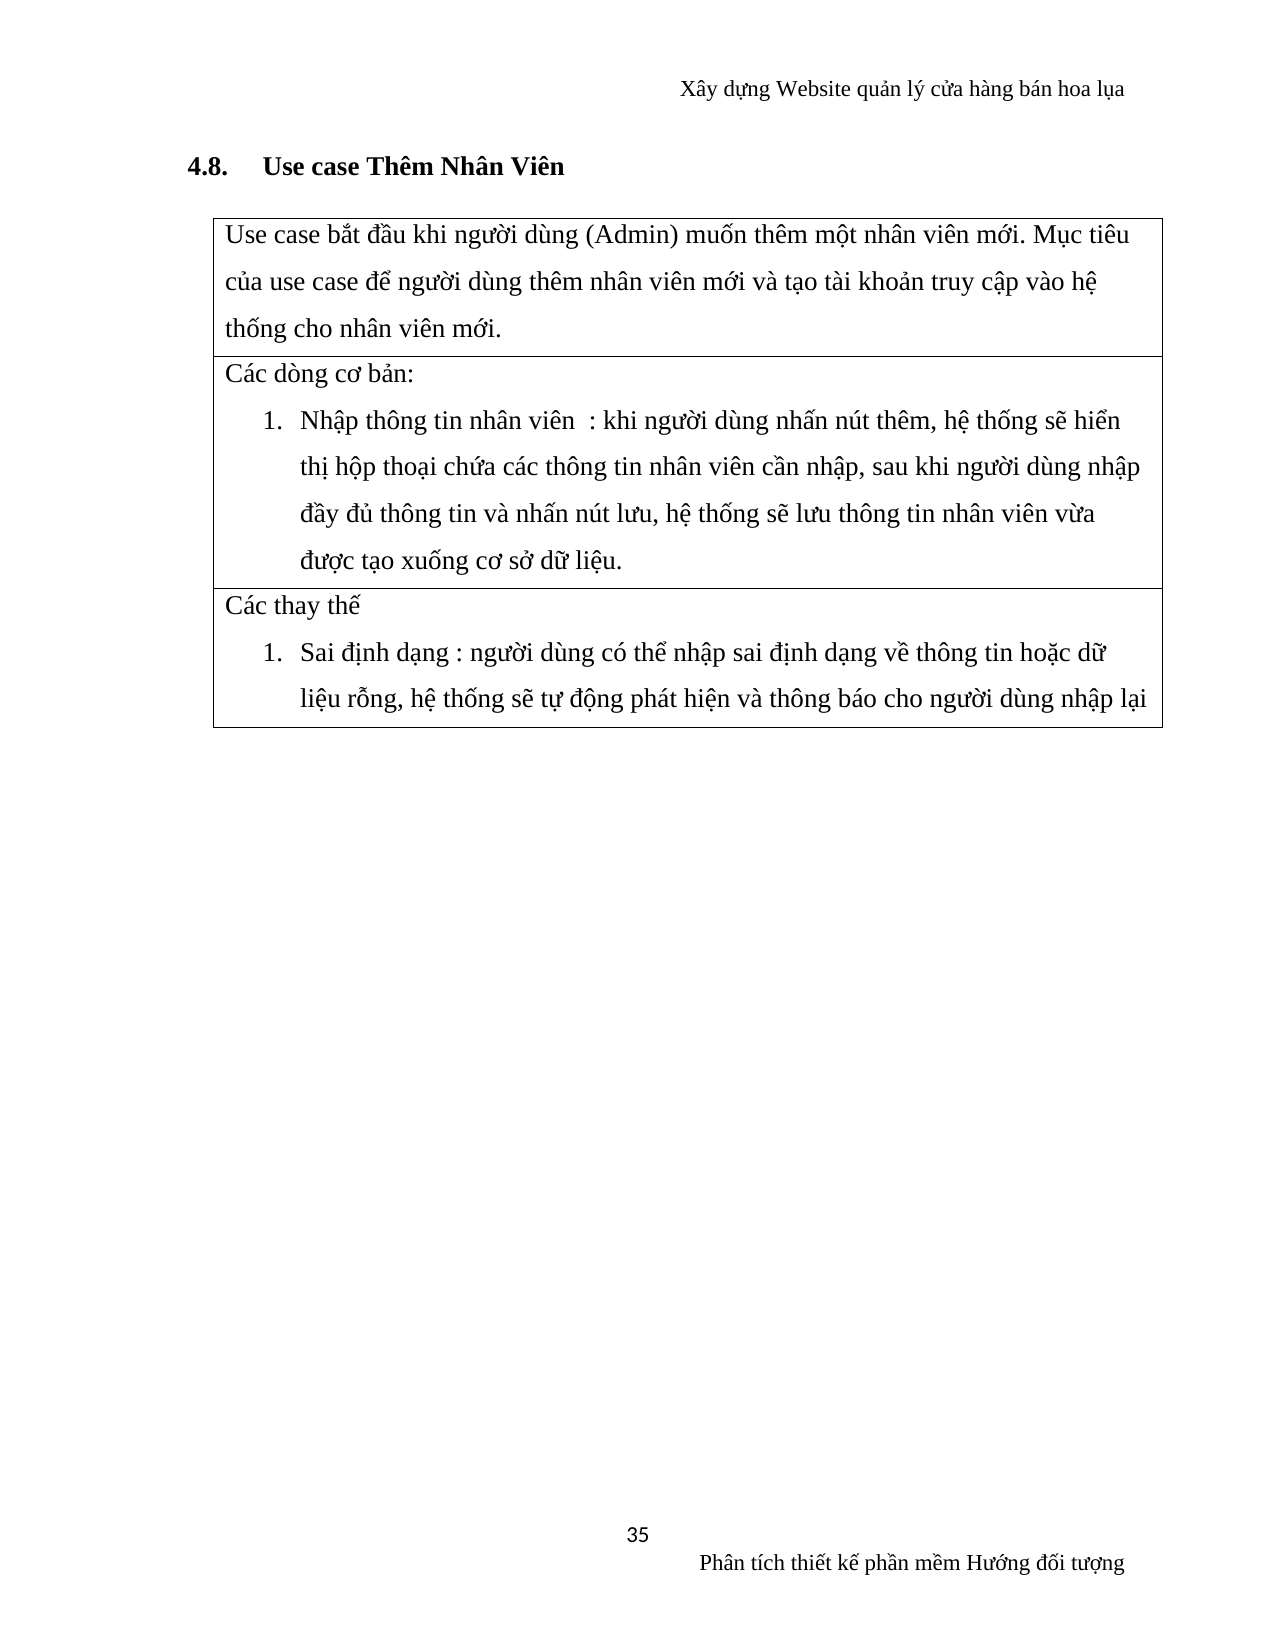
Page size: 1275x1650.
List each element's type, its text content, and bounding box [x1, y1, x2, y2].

table_cell Các dòng cơ bản: Nhập thông tin nhân viên : khi người dùng nhấn nút thêm, hệ thống sẽ hiển thị hộp thoại chứa các thông tin nhân viên cần nhập, sau khi người dùng nhập đầy đủ thông tin và nhấn nút lưu, hệ thống sẽ lưu thông tin nhân viên vừa được tạo xuống cơ sở dữ liệu. [214, 357, 1162, 588]
list Use case Thêm Nhân Viên [187, 150, 1125, 181]
table_cell Các thay thế Sai định dạng : người dùng có thể nhập sai định dạng về thông tin hoặc dữ liệu rỗng, hệ thống sẽ tự động phát hiện và thông báo cho người dùng nhập lại [214, 589, 1162, 727]
table_header Use case bắt đầu khi người dùng (Admin) muốn thêm một nhân viên mới. Mục tiêu của use case để người dùng thêm nhân viên mới và tạo tài khoản truy cập vào hệ thống cho nhân viên mới. [214, 219, 1162, 356]
